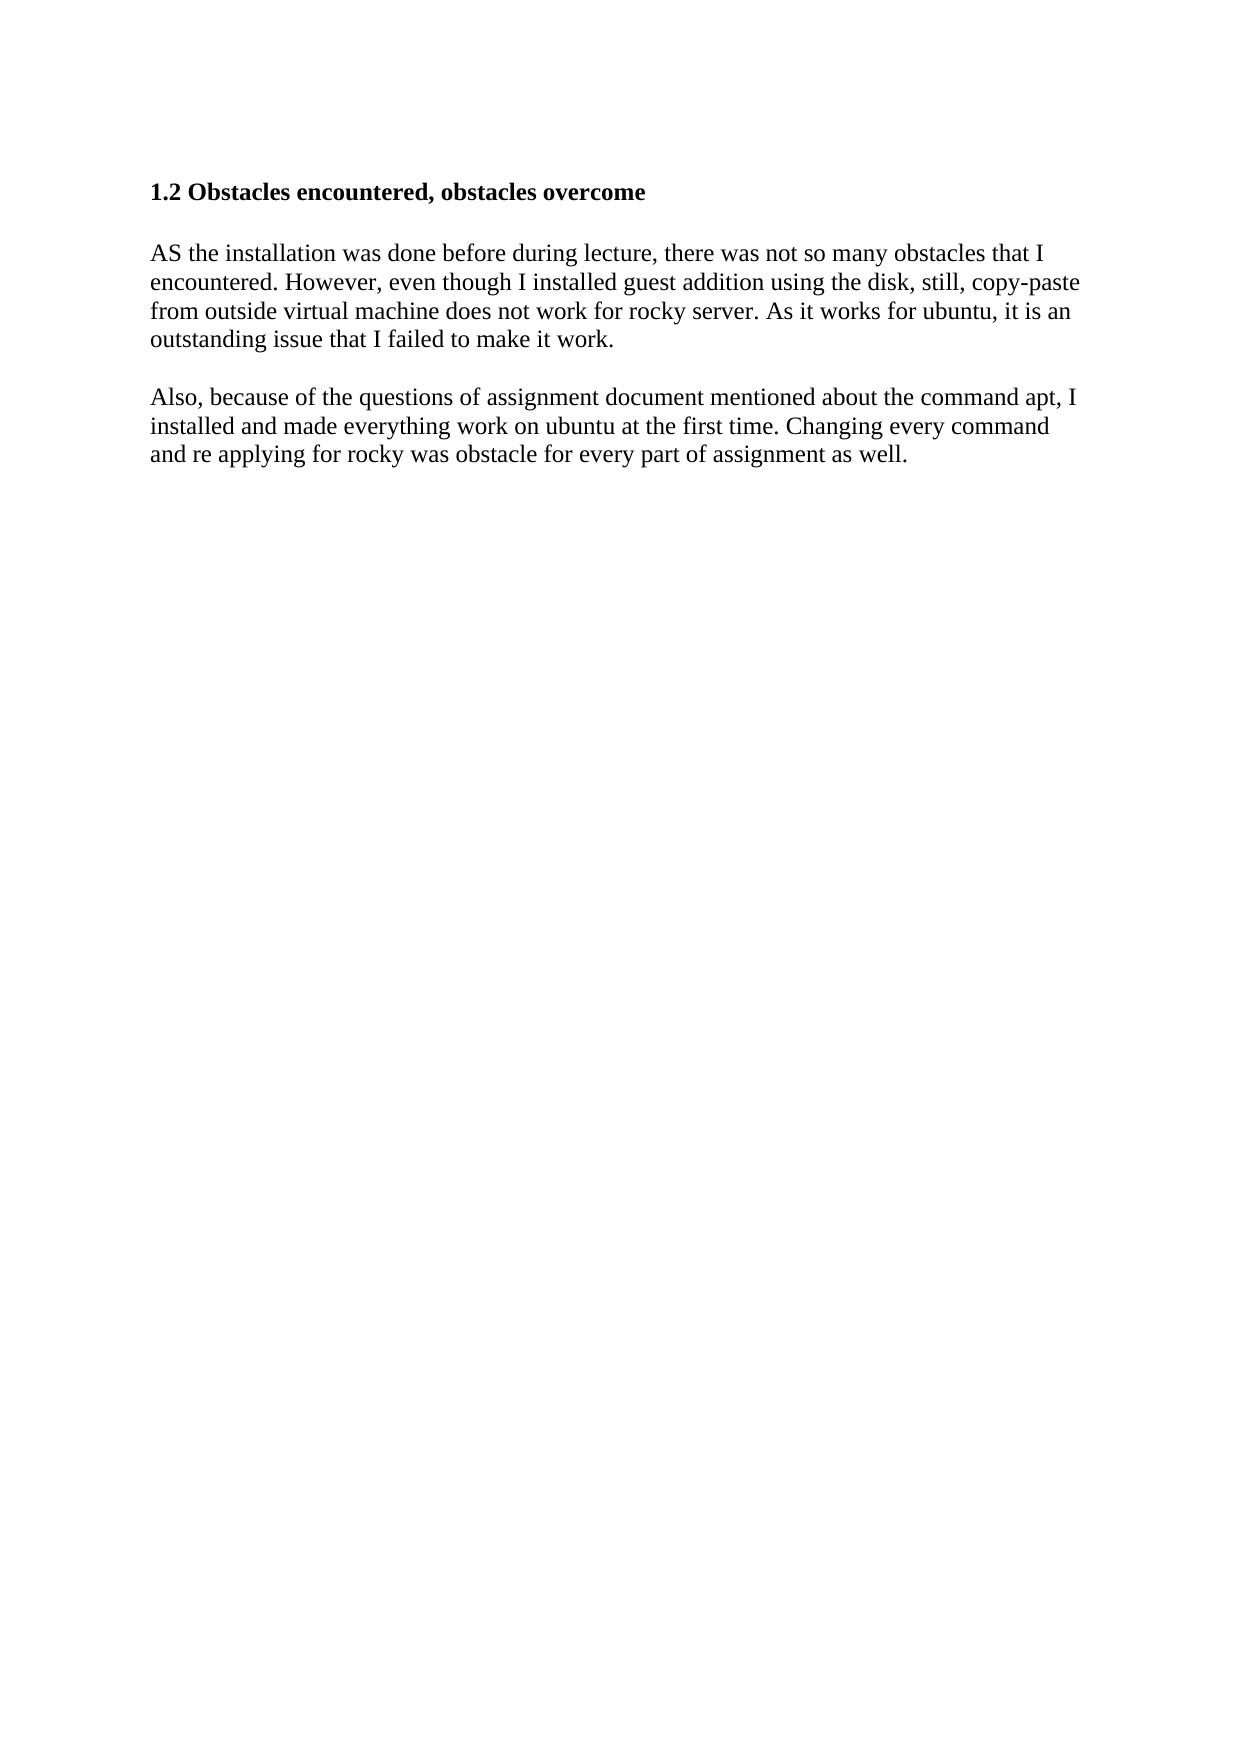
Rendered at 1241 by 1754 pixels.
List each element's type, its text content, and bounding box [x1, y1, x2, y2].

text Also, because of the questions of assignment document mentioned about the command apt, I installed and made everything work on ubuntu at the first time. Changing every command and re applying for rocky was obstacle for every part of assignment as well. [150, 382, 1090, 468]
text AS the installation was done before during lecture, there was not so many obstacles that I encountered. However, even though I installed guest addition using the disk, still, copy-paste from outside virtual machine does not work for rocky server. As it works for ubuntu, it is an outstanding issue that I failed to make it work. [150, 238, 1090, 353]
subtitle 1.2 Obstacles encountered, obstacles overcome [150, 177, 1090, 206]
